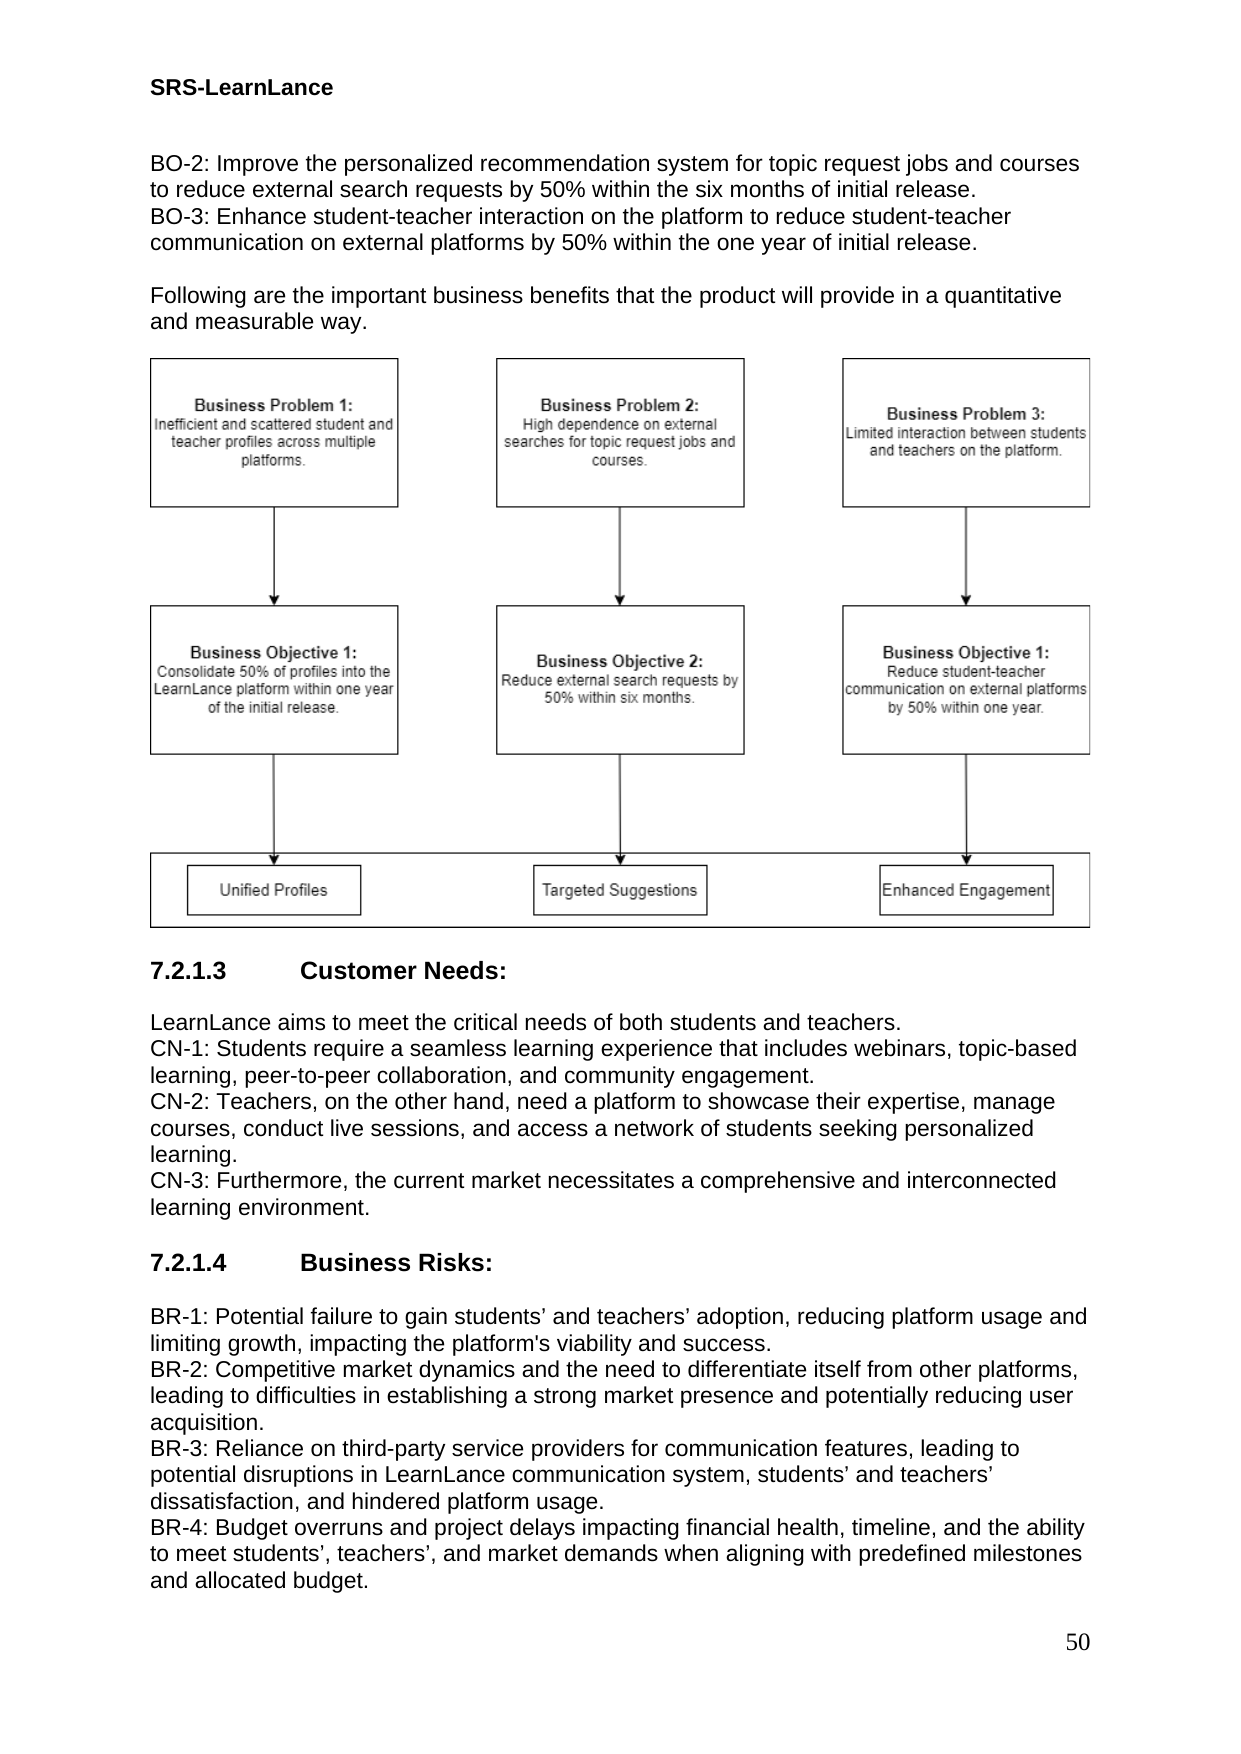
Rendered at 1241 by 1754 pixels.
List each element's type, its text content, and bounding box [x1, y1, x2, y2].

subtitle Business Risks: [150, 1248, 1090, 1277]
text BR-1: Potential failure to gain students’ and teachers’ adoption, reducing platform usage and limiting growth, impacting the platform's viability and success. [150, 1303, 1090, 1356]
text BO-2: Improve the personalized recommendation system for topic request jobs and courses to reduce external search requests by 50% within the six months of initial release. [150, 150, 1090, 203]
picture [150, 358, 1091, 928]
text LearnLance aims to meet the critical needs of both students and teachers. [150, 1009, 1090, 1035]
text BR-4: Budget overruns and project delays impacting financial health, timeline, and the ability to meet students’, teachers’, and market demands when aligning with predefined milestones and allocated budget. [150, 1514, 1090, 1593]
text BR-3: Reliance on third-party service providers for communication features, leading to potential disruptions in LearnLance communication system, students’ and teachers’ dissatisfaction, and hindered platform usage. [150, 1435, 1090, 1514]
text CN-3: Furthermore, the current market necessitates a comprehensive and interconnected learning environment. [150, 1167, 1090, 1220]
text CN-2: Teachers, on the other hand, need a platform to showcase their expertise, manage courses, conduct live sessions, and access a network of students seeking personalized learning. [150, 1088, 1090, 1167]
text Following are the important business benefits that the product will provide in a quantitative and measurable way. [150, 282, 1090, 334]
text BO-3: Enhance student-teacher interaction on the platform to reduce student-teacher communication on external platforms by 50% within the one year of initial release. [150, 203, 1090, 255]
subtitle Customer Needs: [150, 956, 1090, 985]
text CN-1: Students require a seamless learning experience that includes webinars, topic-based learning, peer-to-peer collaboration, and community engagement. [150, 1035, 1090, 1088]
text BR-2: Competitive market dynamics and the need to differentiate itself from other platforms, leading to difficulties in establishing a strong market presence and potentially reducing user acquisition. [150, 1356, 1090, 1435]
